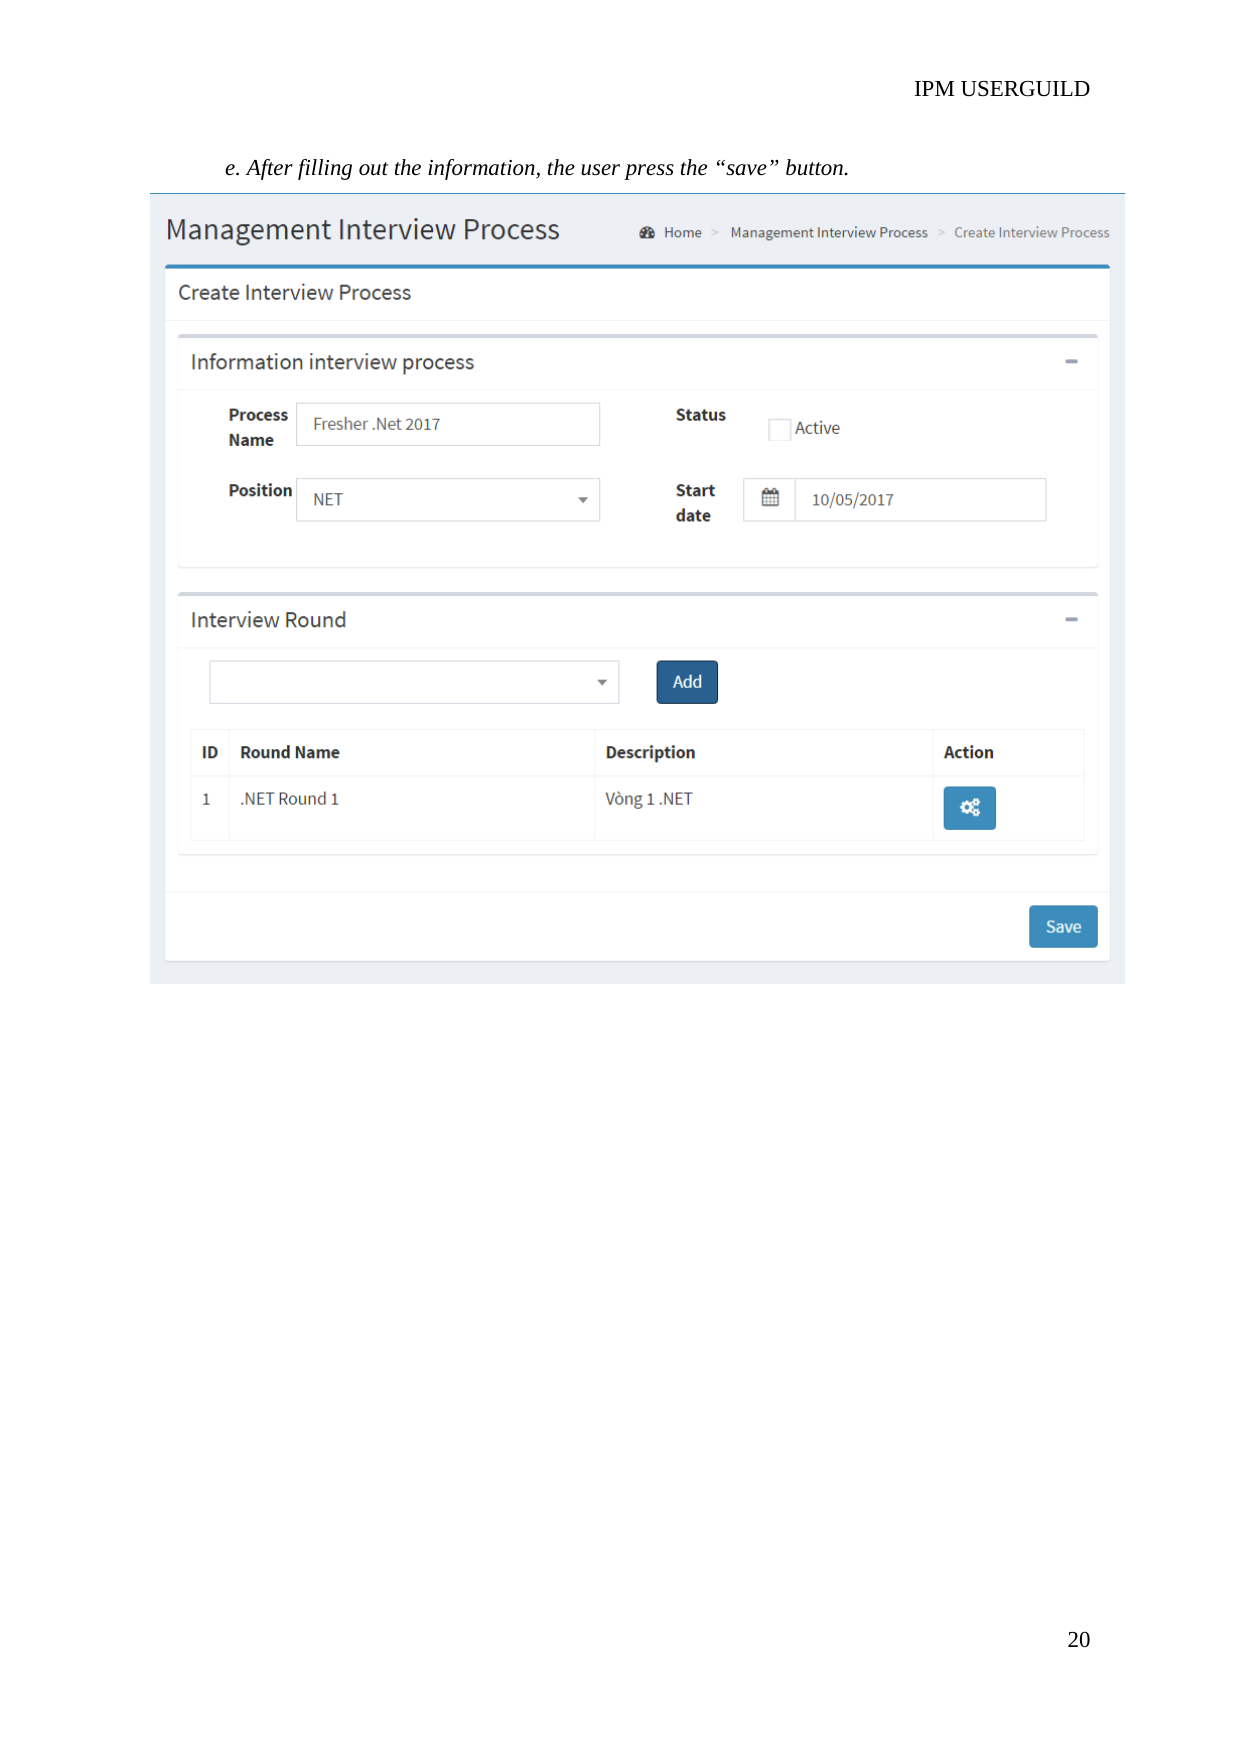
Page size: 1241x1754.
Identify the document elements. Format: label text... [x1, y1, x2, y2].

subtitle e. After filling out the information, the user press the “save” button. [150, 154, 1090, 181]
picture [150, 193, 1125, 984]
